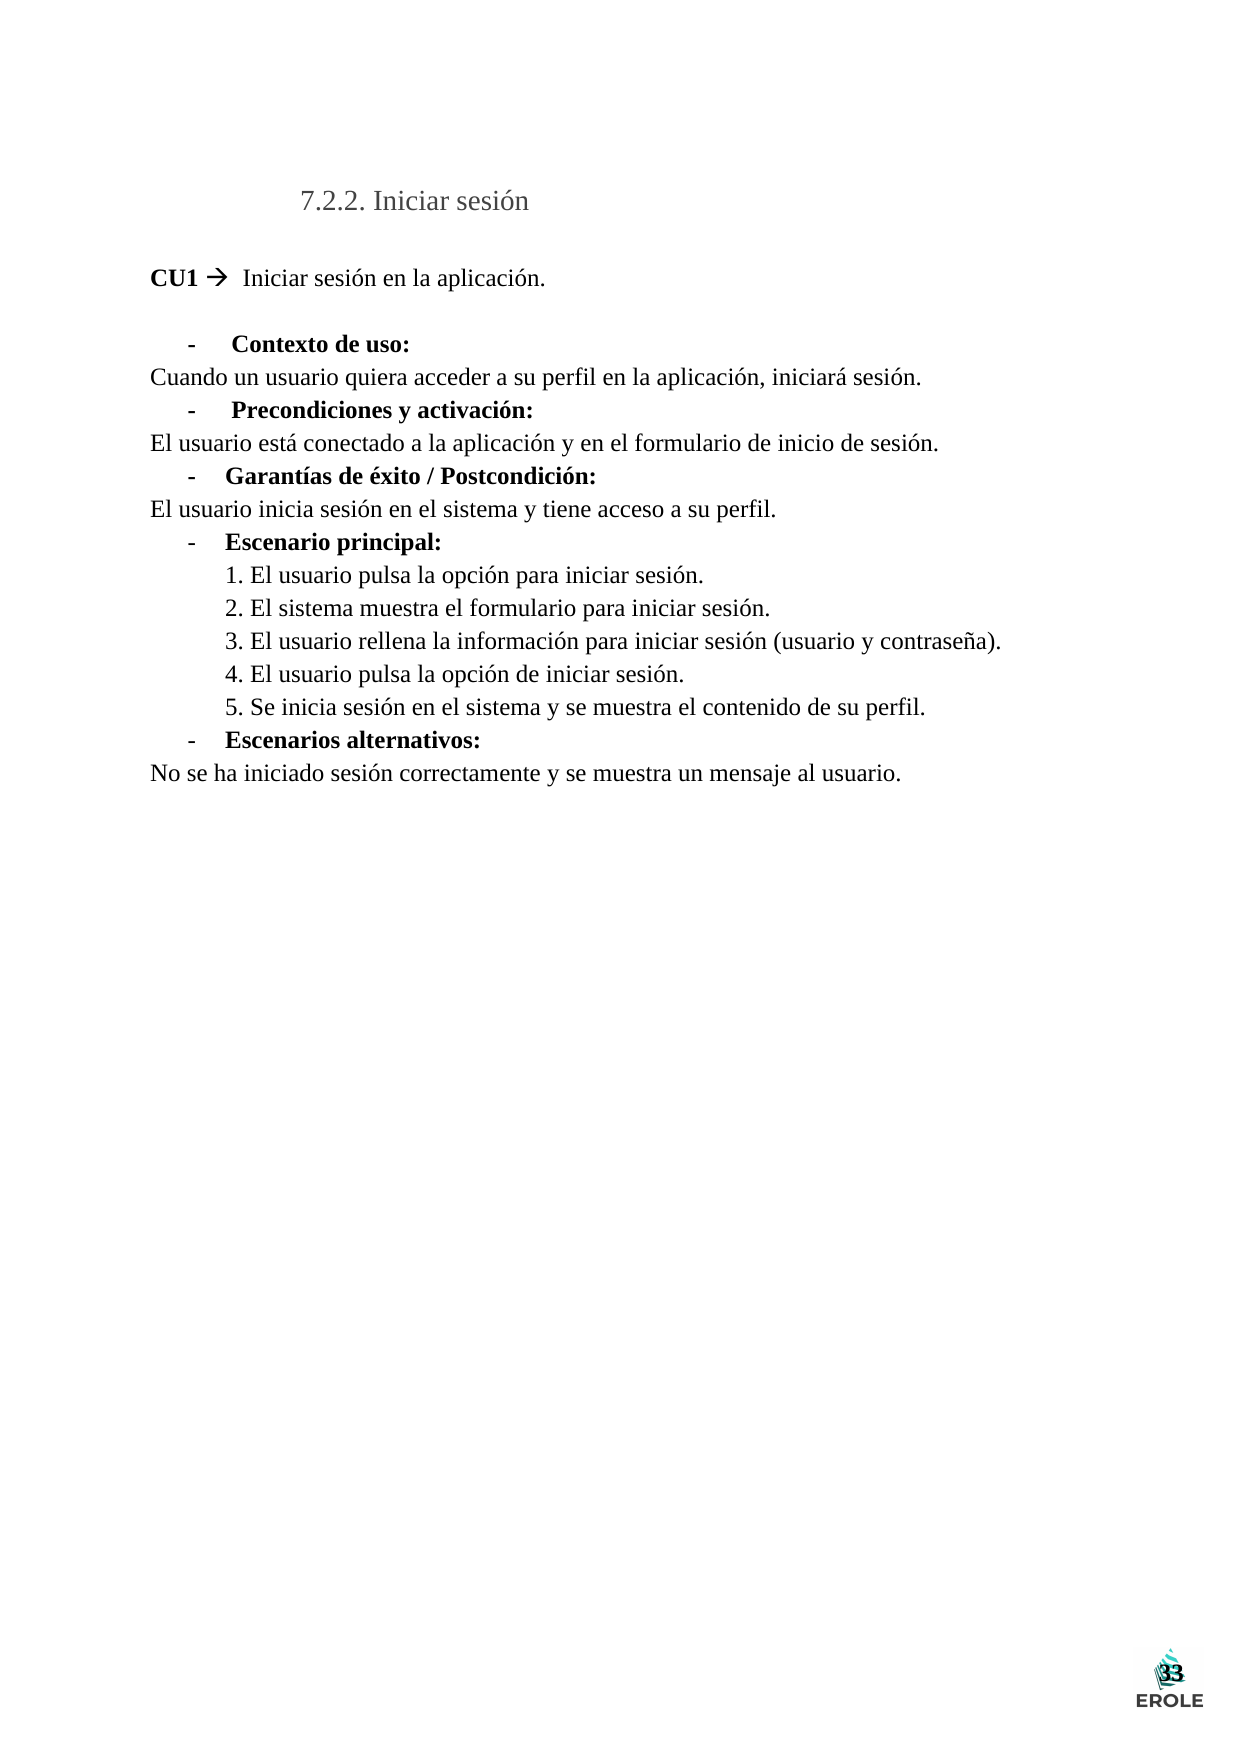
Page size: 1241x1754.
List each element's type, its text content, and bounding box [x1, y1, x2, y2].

text Cuando un usuario quiera acceder a su perfil en la aplicación, iniciará sesión. [150, 362, 1090, 391]
picture [1132, 1647, 1205, 1709]
text 2. El sistema muestra el formulario para iniciar sesión. [150, 593, 1090, 622]
text 4. El usuario pulsa la opción de iniciar sesión. [150, 659, 1090, 688]
text El usuario está conectado a la aplicación y en el formulario de inicio de sesión. [150, 428, 1090, 457]
text - Escenarios alternativos: [150, 726, 1090, 754]
list Garantías de éxito / Postcondición: [187, 461, 1090, 490]
list Contexto de uso: [187, 329, 1090, 358]
text El usuario inicia sesión en el sistema y tiene acceso a su perfil. [150, 494, 1090, 523]
text - Escenario principal: [150, 527, 1090, 556]
subtitle 7.2.2. Iniciar sesión [225, 183, 1090, 217]
text 3. El usuario rellena la información para iniciar sesión (usuario y contraseña). [150, 626, 1090, 655]
list Precondiciones y activación: [187, 395, 1090, 424]
text 5. Se inicia sesión en el sistema y se muestra el contenido de su perfil. [150, 692, 1090, 721]
text 1. El usuario pulsa la opción para iniciar sesión. [225, 560, 1090, 589]
text No se ha iniciado sesión correctamente y se muestra un mensaje al usuario. [150, 758, 1090, 787]
text CU1 Iniciar sesión en la aplicación. [150, 263, 1090, 292]
